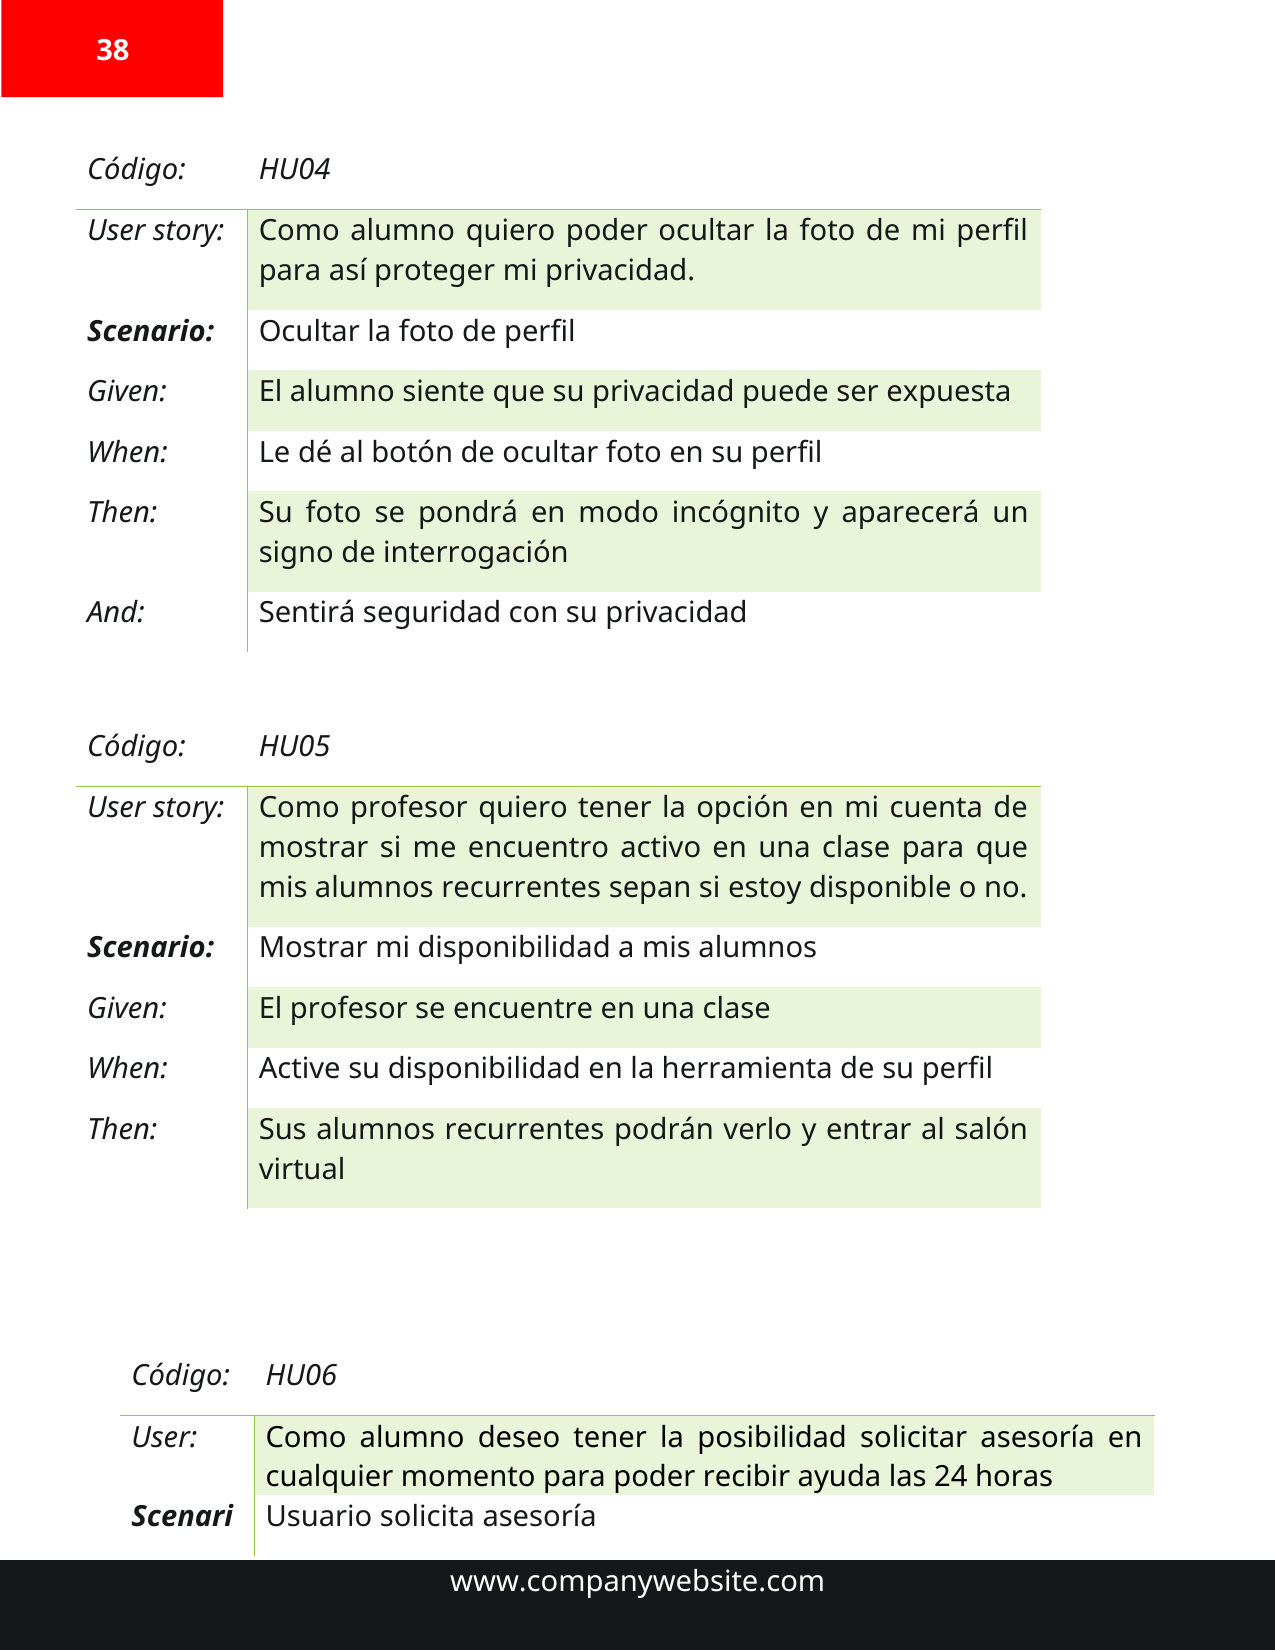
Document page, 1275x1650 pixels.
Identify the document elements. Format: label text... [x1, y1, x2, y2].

table_header HU05 [247, 725, 1041, 786]
table_cell Como alumno quiero poder ocultar la foto de mi perfil para así proteger mi privacidad. [248, 210, 1041, 310]
table_cell Given: [76, 370, 247, 431]
table_header HU06 [254, 1355, 1154, 1415]
table_cell When: [76, 431, 247, 491]
table_cell El profesor se encuentre en una clase [248, 987, 1041, 1048]
table_header HU04 [247, 148, 1041, 209]
table_cell Sentirá seguridad con su privacidad [248, 592, 1041, 652]
table_cell El alumno siente que su privacidad puede ser expuesta [248, 370, 1041, 431]
table_cell User: [120, 1416, 254, 1495]
table_cell Then: [76, 491, 247, 592]
table_cell When: [76, 1048, 247, 1108]
table_cell Ocultar la foto de perfil [248, 310, 1041, 370]
table_cell Active su disponibilidad en la herramienta de su perfil [248, 1048, 1041, 1108]
table_cell Como profesor quiero tener la opción en mi cuenta de mostrar si me encuentro activo en una clase para que mis alumnos recurrentes sepan si estoy disponible o no. [248, 787, 1041, 927]
table_cell User story: [76, 210, 247, 310]
table_cell Sus alumnos recurrentes podrán verlo y entrar al salón virtual [248, 1108, 1041, 1208]
table_cell User story: [76, 787, 247, 927]
table_cell Scenario: [76, 310, 247, 370]
table_header Código: [76, 725, 247, 786]
table_header Código: [120, 1355, 254, 1415]
table_cell Then: [76, 1108, 247, 1208]
table_cell Scenario: [76, 927, 247, 987]
table_header Código: [76, 148, 247, 209]
table_cell And: [76, 592, 247, 652]
table_cell Mostrar mi disponibilidad a mis alumnos [248, 927, 1041, 987]
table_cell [255, 1495, 1154, 1556]
table_cell Como alumno deseo tener la posibilidad solicitar asesoría en cualquier momento para poder recibir ayuda las 24 horas [255, 1416, 1154, 1495]
table_cell Given: [76, 987, 247, 1048]
table_cell Le dé al botón de ocultar foto en su perfil [248, 431, 1041, 491]
table_cell Scenario: [120, 1495, 254, 1556]
table_cell Su foto se pondrá en modo incógnito y aparecerá un signo de interrogación [248, 491, 1041, 592]
